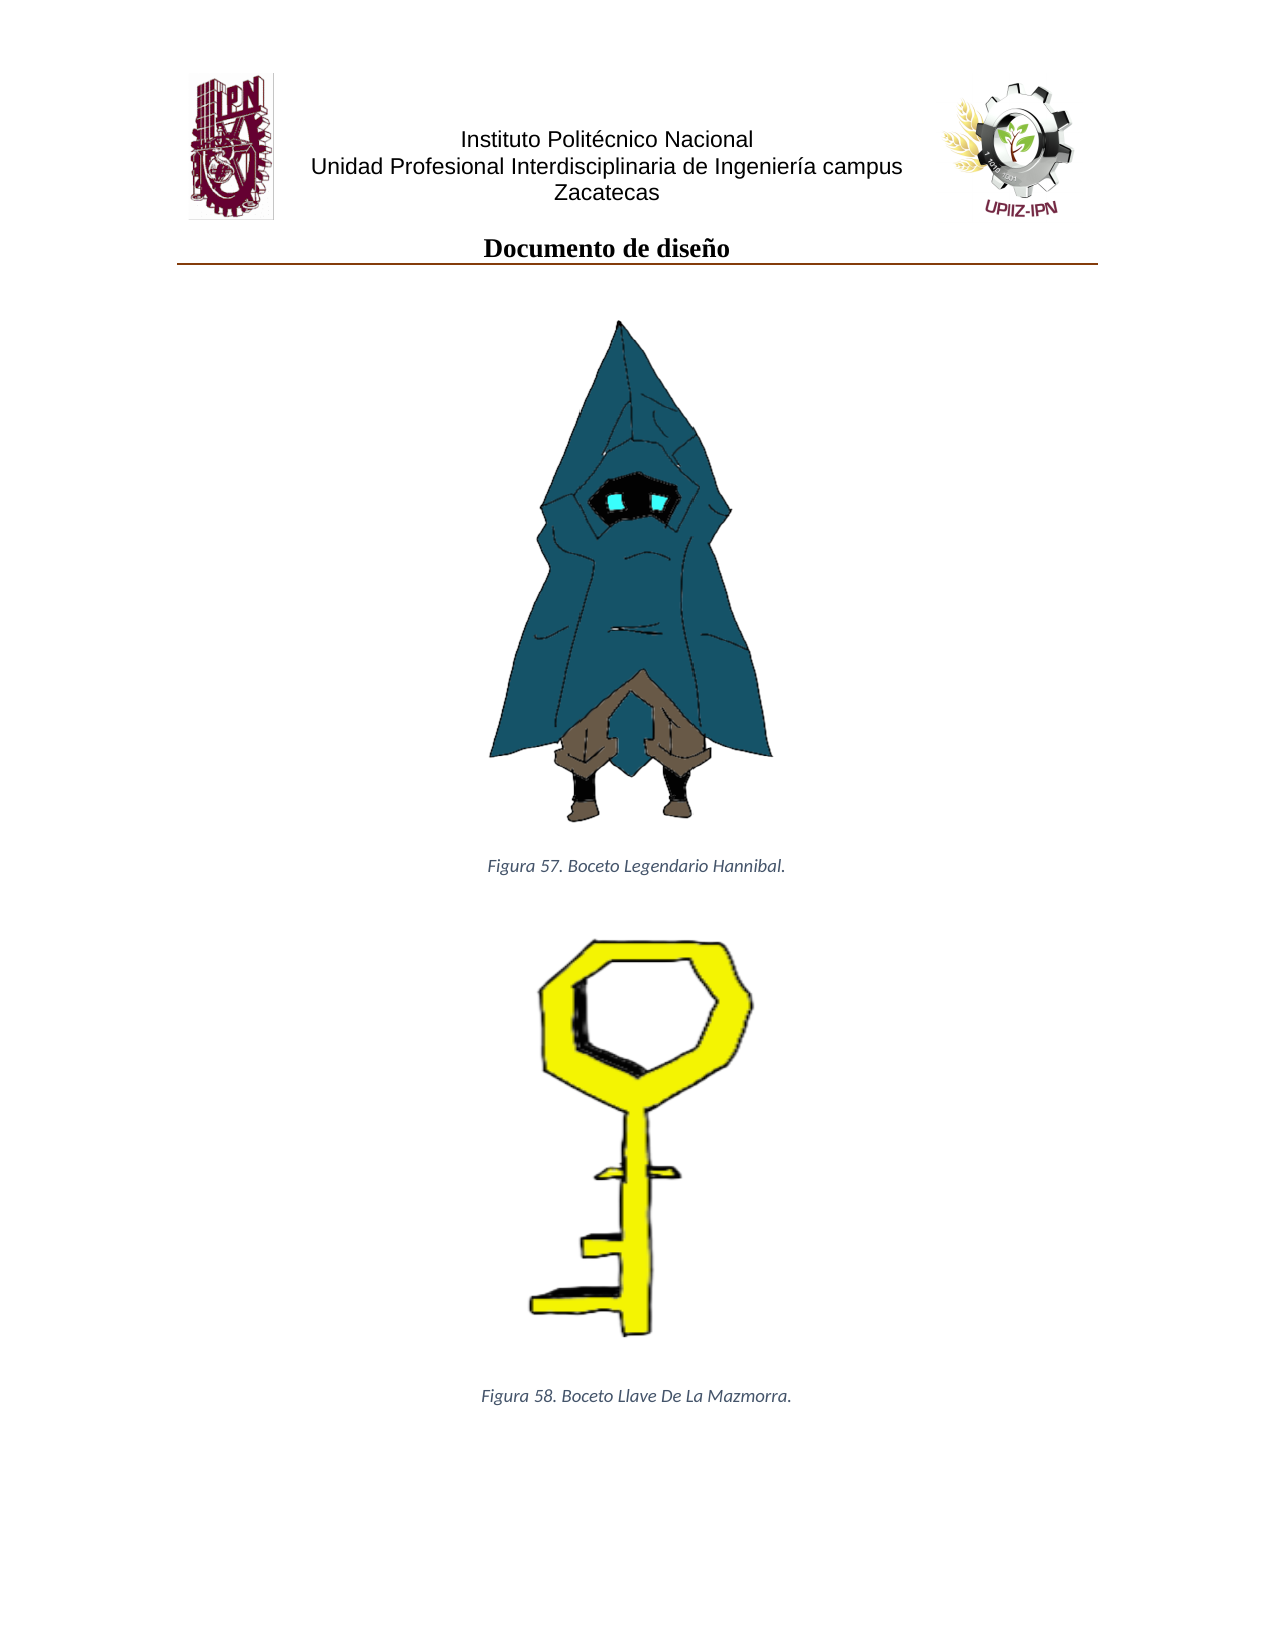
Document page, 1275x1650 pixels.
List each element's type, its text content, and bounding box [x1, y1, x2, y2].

picture [468, 291, 807, 854]
text Figura 58. Boceto Llave De La Mazmorra. [177, 1384, 1098, 1407]
picture [188, 73, 274, 220]
picture [936, 73, 1083, 223]
text Figura 57. Boceto Legendario Hannibal. [177, 854, 1098, 877]
picture [436, 897, 839, 1384]
